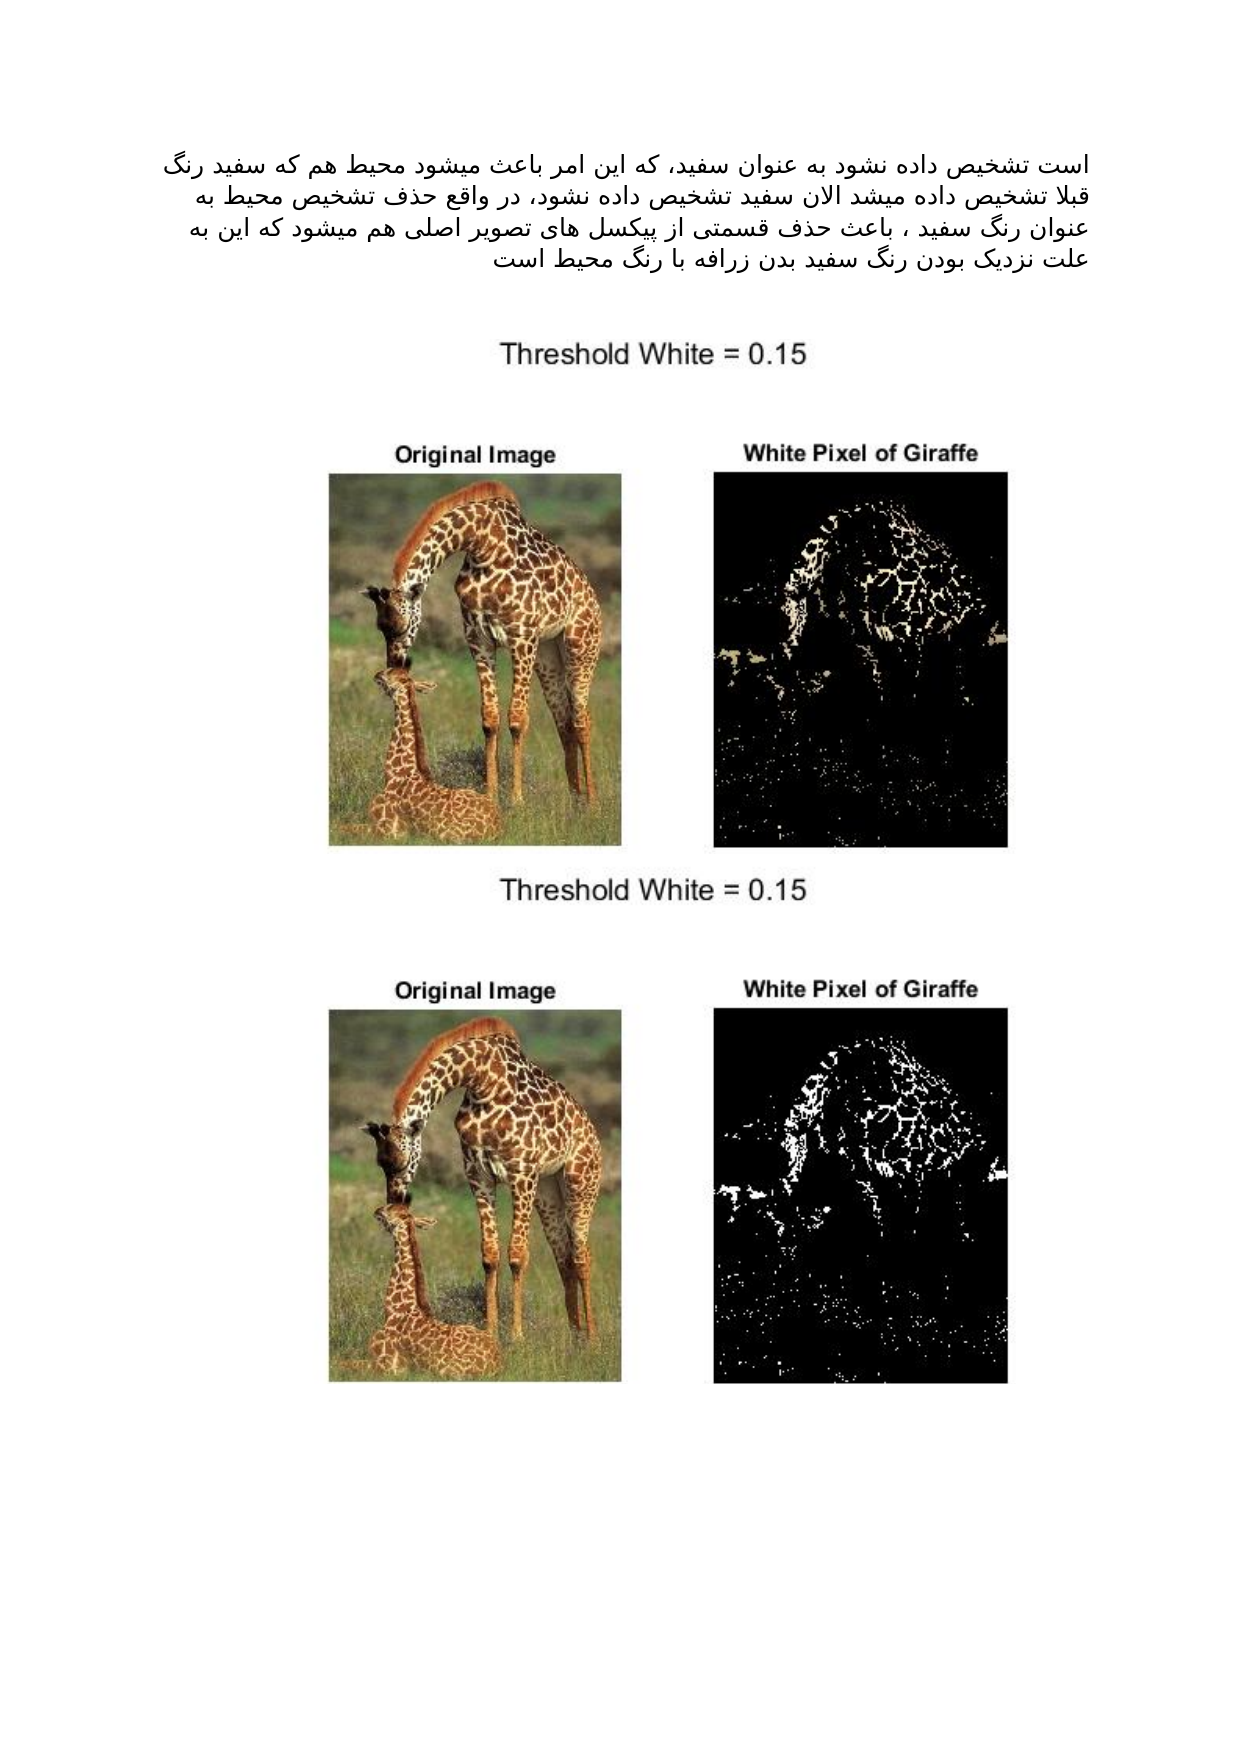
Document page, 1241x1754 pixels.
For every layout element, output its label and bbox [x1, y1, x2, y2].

picture [215, 339, 1090, 854]
picture [215, 855, 1090, 1384]
text [150, 150, 1090, 273]
